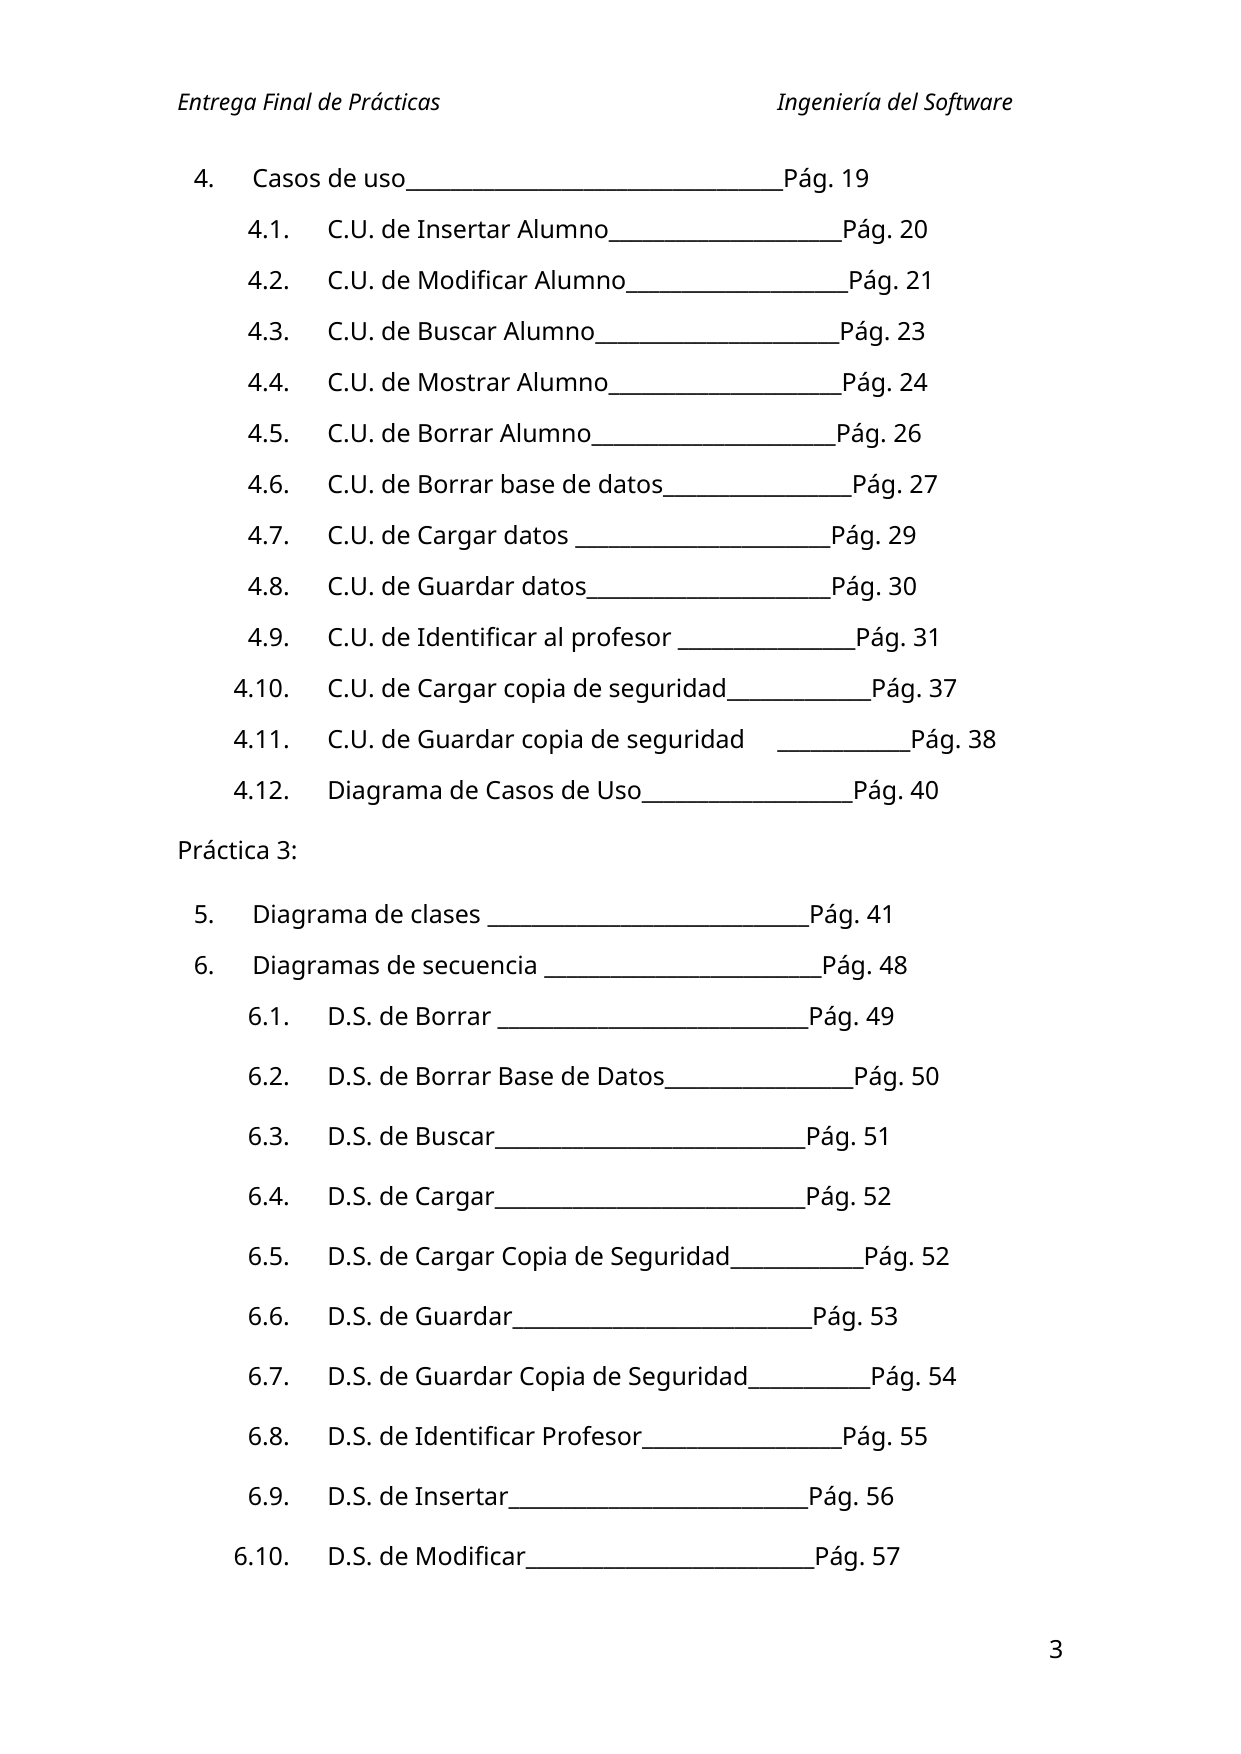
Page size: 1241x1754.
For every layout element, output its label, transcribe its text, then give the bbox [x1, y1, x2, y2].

list C.U. de Buscar Alumno______________________Pág. 23 [289, 313, 1063, 347]
list C.U. de Guardar copia de seguridad ____________Pág. 38 [289, 722, 1063, 756]
list D.S. de Borrar Base de Datos_________________Pág. 50 [289, 1058, 1063, 1092]
list C.U. de Cargar datos _______________________Pág. 29 [289, 517, 1063, 552]
list C.U. de Insertar Alumno_____________________Pág. 20 [289, 211, 1063, 245]
list C.U. de Borrar base de datos_________________Pág. 27 [289, 466, 1063, 501]
list C.U. de Mostrar Alumno_____________________Pág. 24 [289, 364, 1063, 398]
list D.S. de Modificar__________________________Pág. 57 [289, 1538, 1063, 1572]
list C.U. de Modificar Alumno____________________Pág. 21 [289, 262, 1063, 296]
list Casos de uso__________________________________Pág. 19 [214, 160, 1063, 194]
list D.S. de Cargar____________________________Pág. 52 [289, 1178, 1063, 1212]
list D.S. de Buscar____________________________Pág. 51 [289, 1118, 1063, 1152]
list C.U. de Cargar copia de seguridad_____________Pág. 37 [289, 671, 1063, 705]
text Práctica 3: [177, 833, 1063, 867]
list D.S. de Insertar___________________________Pág. 56 [289, 1478, 1063, 1512]
list C.U. de Borrar Alumno______________________Pág. 26 [289, 415, 1063, 449]
list D.S. de Cargar Copia de Seguridad____________Pág. 52 [289, 1238, 1063, 1272]
list D.S. de Identificar Profesor__________________Pág. 55 [289, 1418, 1063, 1452]
list D.S. de Borrar ____________________________Pág. 49 [289, 998, 1063, 1032]
list Diagramas de secuencia _________________________Pág. 48 [214, 947, 1063, 981]
list C.U. de Guardar datos______________________Pág. 30 [289, 568, 1063, 603]
list Diagrama de Casos de Uso___________________Pág. 40 [289, 773, 1063, 807]
list C.U. de Identificar al profesor ________________Pág. 31 [289, 619, 1063, 654]
list D.S. de Guardar___________________________Pág. 53 [289, 1298, 1063, 1332]
list Diagrama de clases _____________________________Pág. 41 [214, 896, 1063, 930]
list D.S. de Guardar Copia de Seguridad___________Pág. 54 [289, 1358, 1063, 1392]
